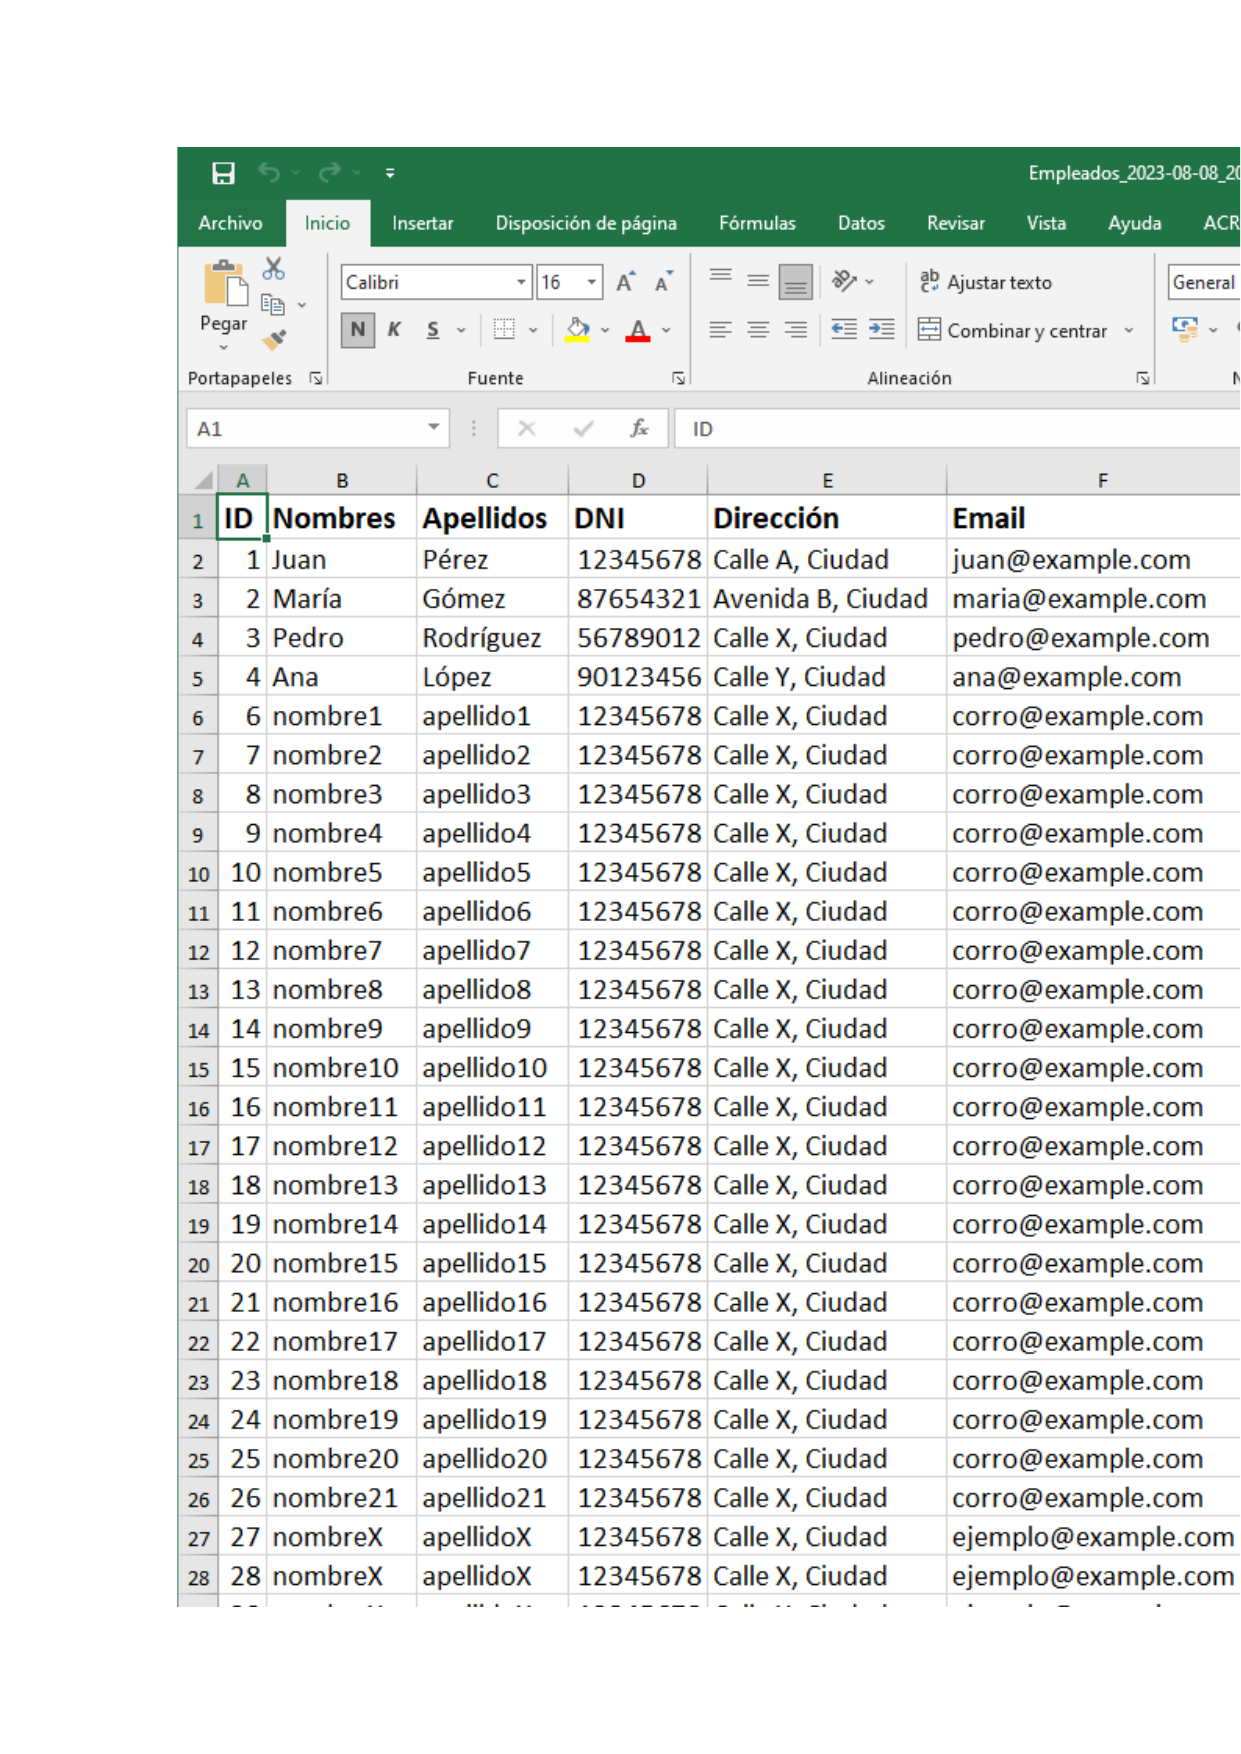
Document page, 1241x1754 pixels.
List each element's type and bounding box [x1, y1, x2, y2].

picture [177, 147, 1241, 1607]
